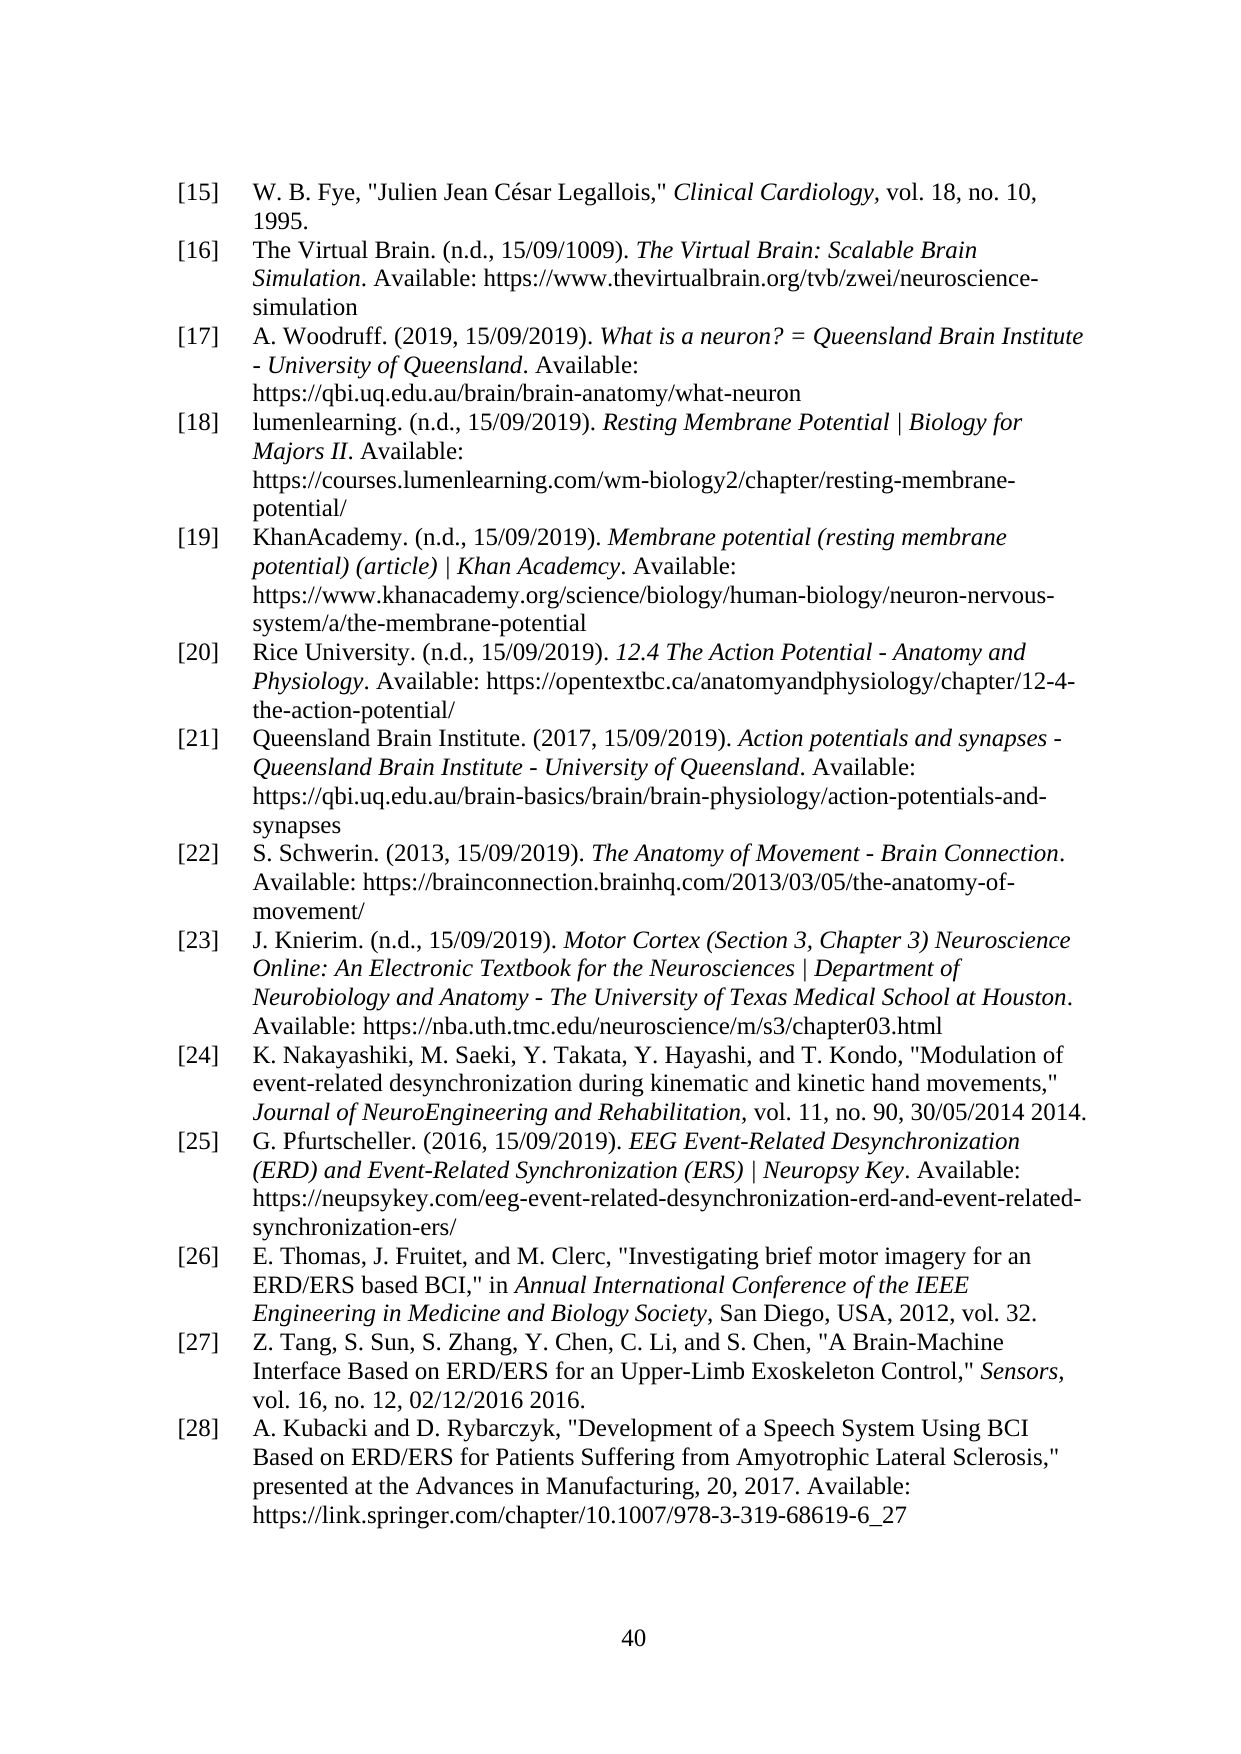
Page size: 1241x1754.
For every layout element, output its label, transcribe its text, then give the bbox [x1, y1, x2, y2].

text [23] J. Knierim. (n.d., 15/09/2019). Motor Cortex (Section 3, Chapter 3) Neuroscience Online: An Electronic Textbook for the Neurosciences | Department of Neurobiology and Anatomy - The University of Texas Medical School at Houston. Available: https://nba.uth.tmc.edu/neuroscience/m/s3/chapter03.html [177, 925, 1090, 1040]
text [24] K. Nakayashiki, M. Saeki, Y. Takata, Y. Hayashi, and T. Kondo, "Modulation of event-related desynchronization during kinematic and kinetic hand movements," Journal of NeuroEngineering and Rehabilitation, vol. 11, no. 90, 30/05/2014 2014. [177, 1040, 1090, 1126]
text [18] lumenlearning. (n.d., 15/09/2019). Resting Membrane Potential | Biology for Majors II. Available: https://courses.lumenlearning.com/wm-biology2/chapter/resting-membrane-potential/ [177, 407, 1090, 522]
text [21] Queensland Brain Institute. (2017, 15/09/2019). Action potentials and synapses - Queensland Brain Institute - University of Queensland. Available: https://qbi.uq.edu.au/brain-basics/brain/brain-physiology/action-potentials-and-synapses [177, 723, 1090, 838]
text [27] Z. Tang, S. Sun, S. Zhang, Y. Chen, C. Li, and S. Chen, "A Brain-Machine Interface Based on ERD/ERS for an Upper-Limb Exoskeleton Control," Sensors, vol. 16, no. 12, 02/12/2016 2016. [177, 1327, 1090, 1413]
text [15] W. B. Fye, "Julien Jean César Legallois," Clinical Cardiology, vol. 18, no. 10, 1995. [177, 177, 1090, 235]
text [26] E. Thomas, J. Fruitet, and M. Clerc, "Investigating brief motor imagery for an ERD/ERS based BCI," in Annual International Conference of the IEEE Engineering in Medicine and Biology Society, San Diego, USA, 2012, vol. 32. [177, 1241, 1090, 1327]
text [22] S. Schwerin. (2013, 15/09/2019). The Anatomy of Movement - Brain Connection. Available: https://brainconnection.brainhq.com/2013/03/05/the-anatomy-of-movement/ [177, 838, 1090, 925]
text [20] Rice University. (n.d., 15/09/2019). 12.4 The Action Potential - Anatomy and Physiology. Available: https://opentextbc.ca/anatomyandphysiology/chapter/12-4-the-action-potential/ [177, 637, 1090, 723]
text [25] G. Pfurtscheller. (2016, 15/09/2019). EEG Event-Related Desynchronization (ERD) and Event-Related Synchronization (ERS) | Neuropsy Key. Available: https://neupsykey.com/eeg-event-related-desynchronization-erd-and-event-related-synchronization-ers/ [177, 1126, 1090, 1241]
text [16] The Virtual Brain. (n.d., 15/09/1009). The Virtual Brain: Scalable Brain Simulation. Available: https://www.thevirtualbrain.org/tvb/zwei/neuroscience-simulation [177, 235, 1090, 321]
text [19] KhanAcademy. (n.d., 15/09/2019). Membrane potential (resting membrane potential) (article) | Khan Academcy. Available: https://www.khanacademy.org/science/biology/human-biology/neuron-nervous-system/a/the-membrane-potential [177, 522, 1090, 637]
text [17] A. Woodruff. (2019, 15/09/2019). What is a neuron? = Queensland Brain Institute - University of Queensland. Available: https://qbi.uq.edu.au/brain/brain-anatomy/what-neuron [177, 321, 1090, 407]
text [28] A. Kubacki and D. Rybarczyk, "Development of a Speech System Using BCI Based on ERD/ERS for Patients Suffering from Amyotrophic Lateral Sclerosis," presented at the Advances in Manufacturing, 20, 2017. Available: https://link.springer.com/chapter/10.1007/978-3-319-68619-6_27 [177, 1413, 1090, 1528]
